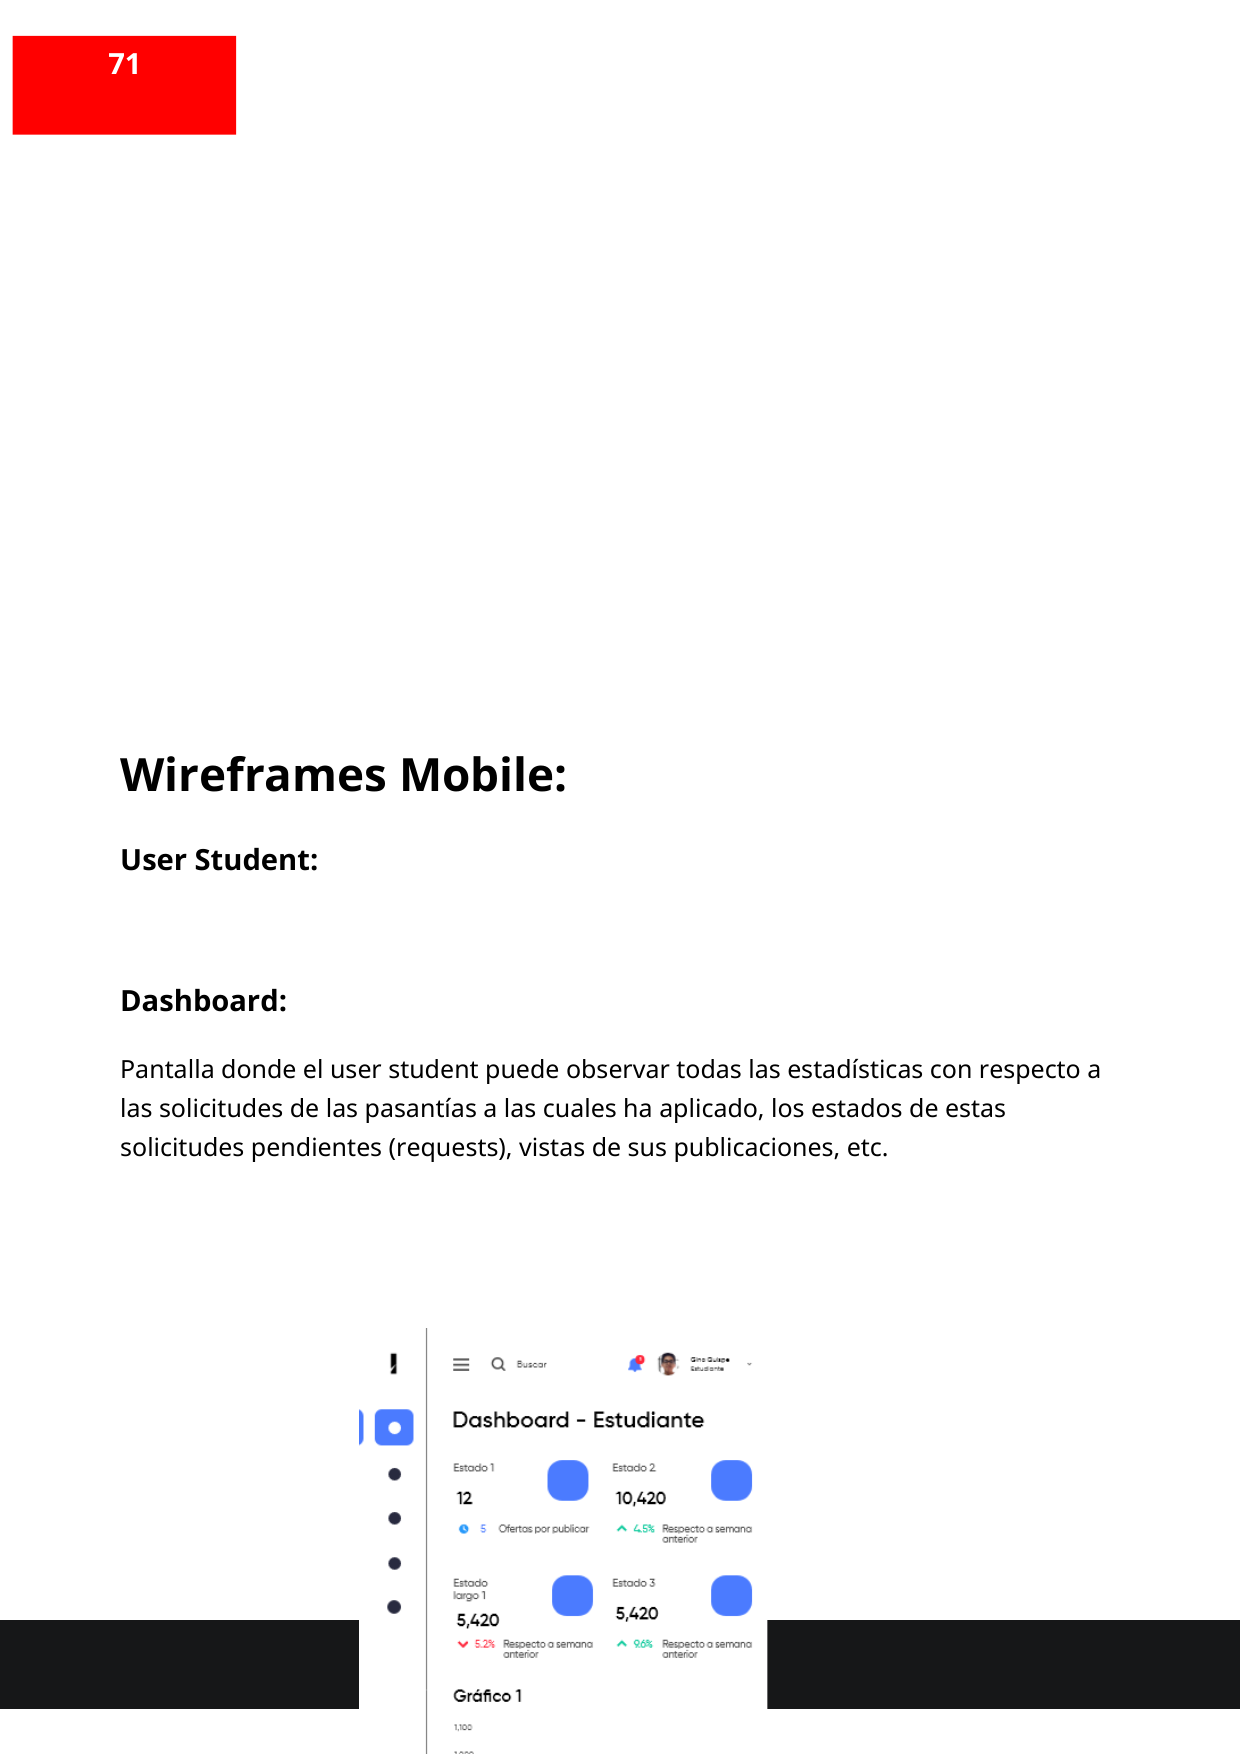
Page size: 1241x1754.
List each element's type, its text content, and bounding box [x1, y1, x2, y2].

subtitle Pantalla donde el user student puede observar todas las estadísticas con respecto a las solicitudes de las pasantías a las cuales ha aplicado, los estados de estas solicitudes pendientes (requests), vistas de sus publicaciones, etc. [120, 1051, 1120, 1164]
subtitle Wireframes Mobile: [120, 743, 1120, 805]
picture [359, 1328, 768, 1754]
subtitle User Student: [120, 839, 1120, 879]
subtitle Dashboard: [120, 981, 1120, 1020]
